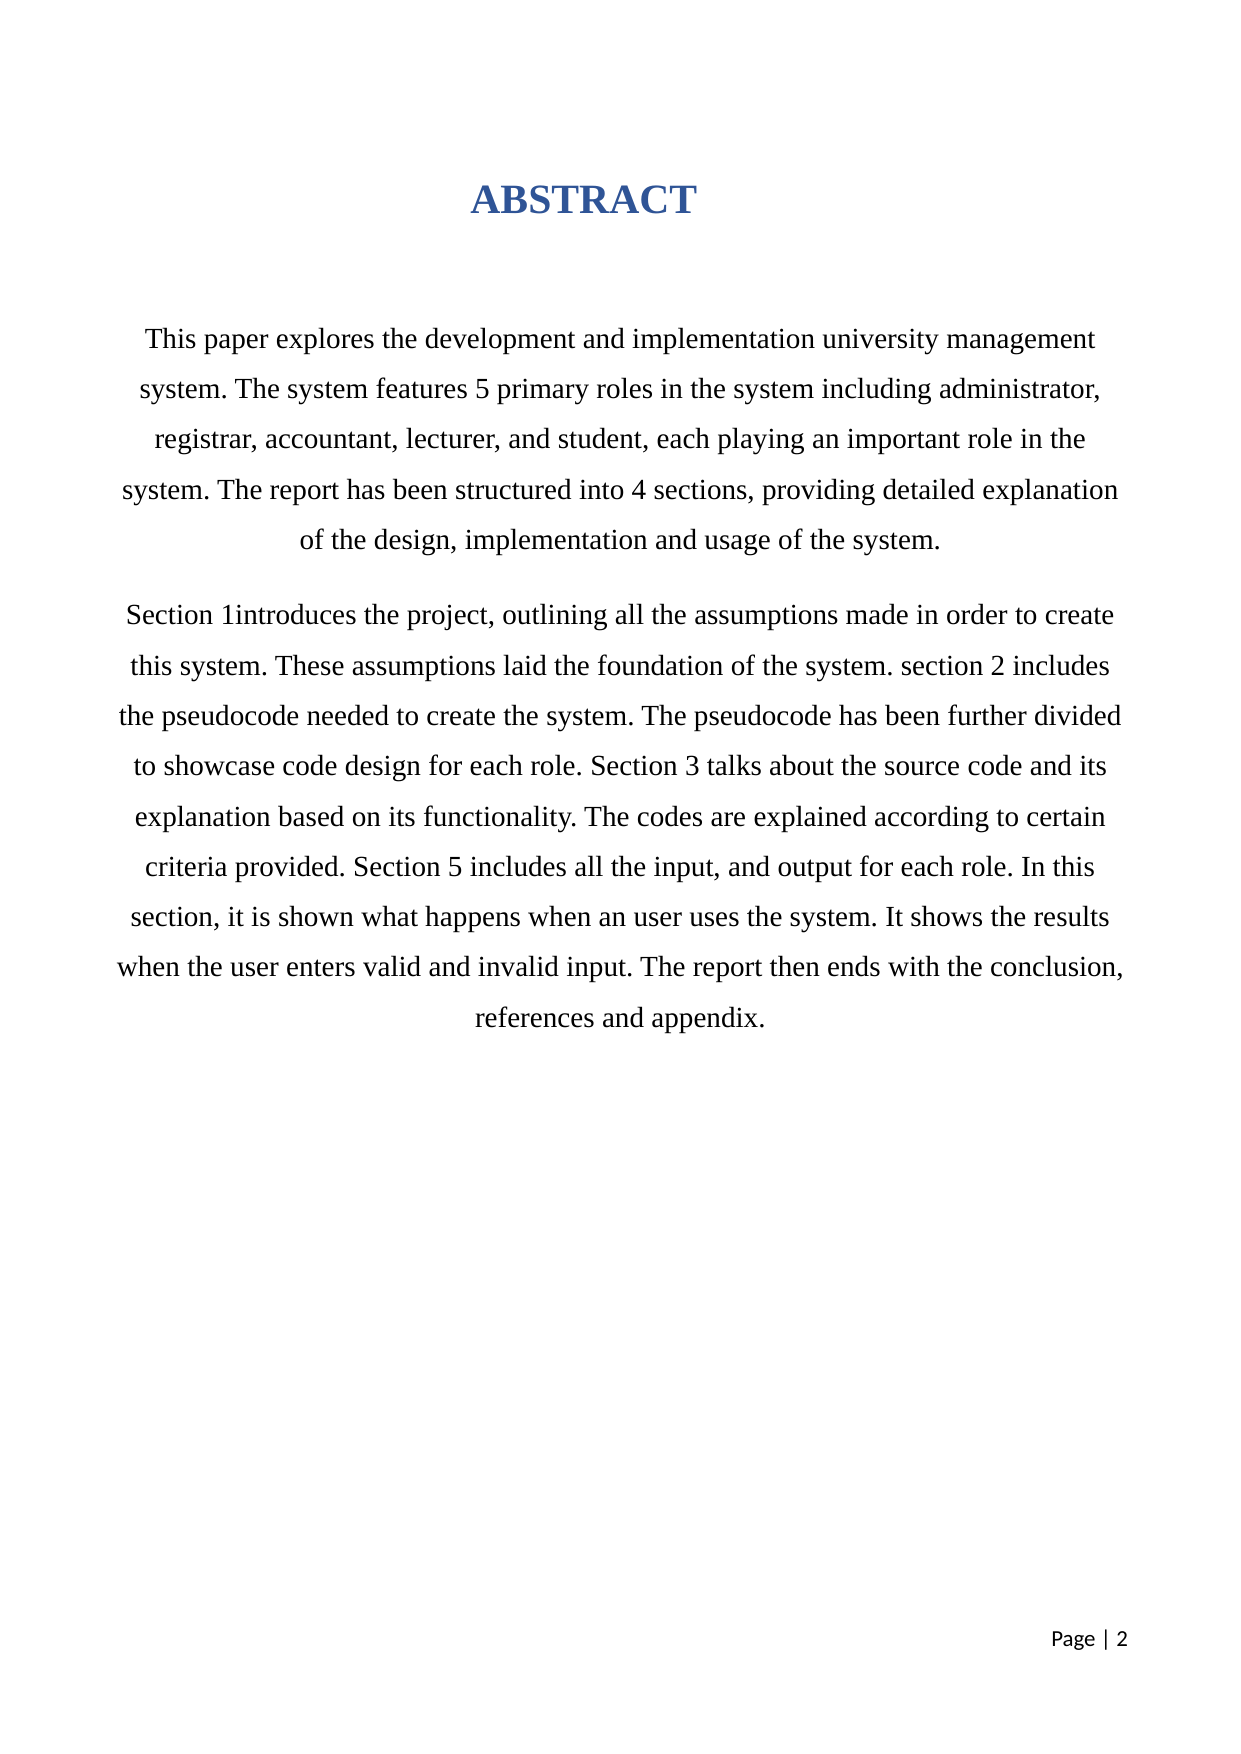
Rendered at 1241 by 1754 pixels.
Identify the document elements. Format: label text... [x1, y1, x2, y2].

subtitle This paper explores the development and implementation university management system. The system features 5 primary roles in the system including administrator, registrar, accountant, lecturer, and student, each playing an important role in the system. The report has been structured into 4 sections, providing detailed explanation of the design, implementation and usage of the system. [112, 321, 1128, 556]
subtitle Section 1introduces the project, outlining all the assumptions made in order to create this system. These assumptions laid the foundation of the system. section 2 includes the pseudocode needed to create the system. The pseudocode has been further divided to showcase code design for each role. Section 3 talks about the source code and its explanation based on its functionality. The codes are explained according to certain criteria provided. Section 5 includes all the input, and output for each role. In this section, it is shown what happens when an user uses the system. It shows the results when the user enters valid and invalid input. The report then ends with the conclusion, references and appendix. [112, 597, 1128, 1033]
subtitle ABSTRACT [112, 175, 1128, 223]
